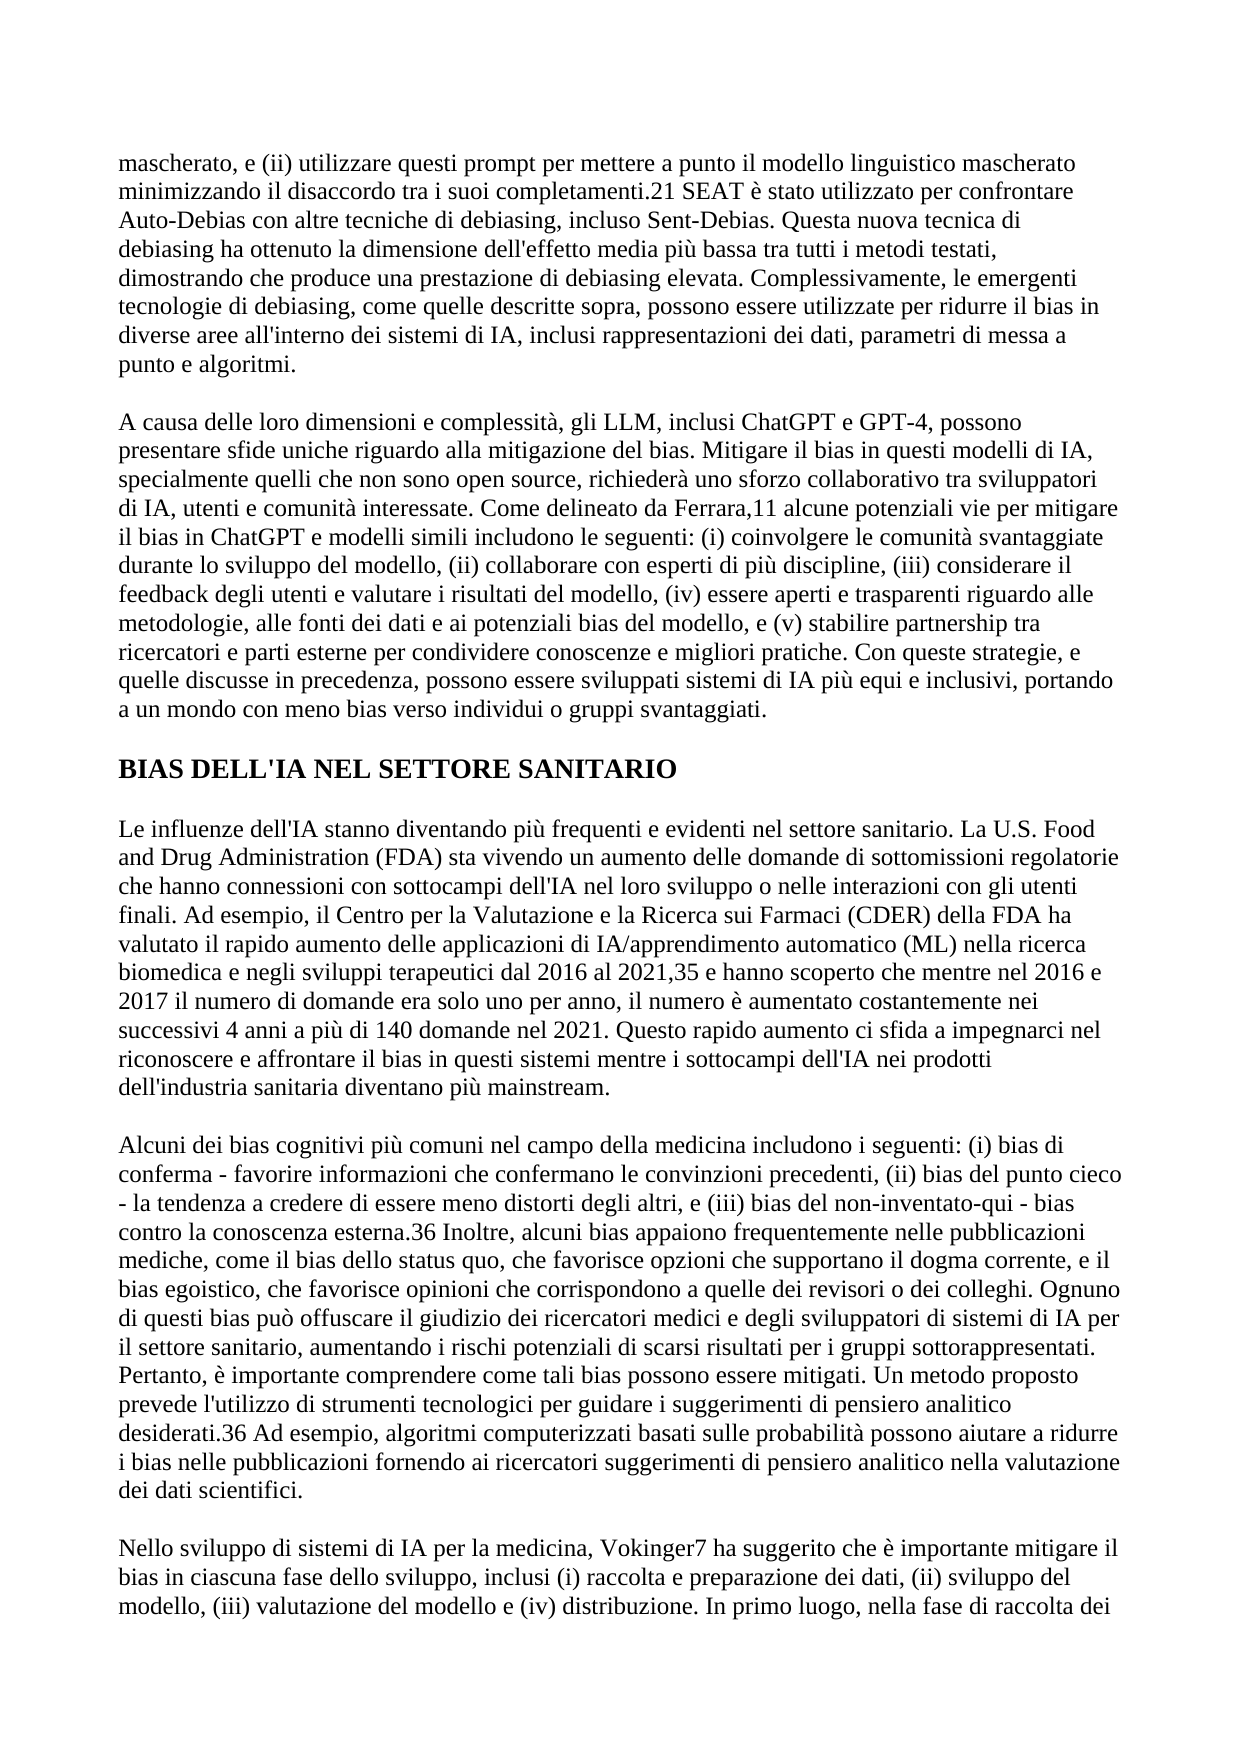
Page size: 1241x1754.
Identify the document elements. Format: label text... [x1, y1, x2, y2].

text Le influenze dell'IA stanno diventando più frequenti e evidenti nel settore sanitario. La U.S. Food and Drug Administration (FDA) sta vivendo un aumento delle domande di sottomissioni regolatorie che hanno connessioni con sottocampi dell'IA nel loro sviluppo o nelle interazioni con gli utenti finali. Ad esempio, il Centro per la Valutazione e la Ricerca sui Farmaci (CDER) della FDA ha valutato il rapido aumento delle applicazioni di IA/apprendimento automatico (ML) nella ricerca biomedica e negli sviluppi terapeutici dal 2016 al 2021,35 e hanno scoperto che mentre nel 2016 e 2017 il numero di domande era solo uno per anno, il numero è aumentato costantemente nei successivi 4 anni a più di 140 domande nel 2021. Questo rapido aumento ci sfida a impegnarci nel riconoscere e affrontare il bias in questi sistemi mentre i sottocampi dell'IA nei prodotti dell'industria sanitaria diventano più mainstream. [118, 929, 1122, 1216]
text A causa delle loro dimensioni e complessità, gli LLM, inclusi ChatGPT e GPT-4, possono presentare sfide uniche riguardo alla mitigazione del bias. Mitigare il bias in questi modelli di IA, specialmente quelli che non sono open source, richiederà uno sforzo collaborativo tra sviluppatori di IA, utenti e comunità interessate. Come delineato da Ferrara,11 alcune potenziali vie per mitigare il bias in ChatGPT e modelli simili includono le seguenti: (i) coinvolgere le comunità svantaggiate durante lo sviluppo del modello, (ii) collaborare con esperti di più discipline, (iii) considerare il feedback degli utenti e valutare i risultati del modello, (iv) essere aperti e trasparenti riguardo alle metodologie, alle fonti dei dati e ai potenziali bias del modello, e (v) stabilire partnership tra ricercatori e parti esterne per condividere conoscenze e migliori pratiche. Con queste strategie, e quelle discusse in precedenza, possono essere sviluppati sistemi di IA più equi e inclusivi, portando a un mondo con meno bias verso individui o gruppi svantaggiati. [118, 522, 1122, 838]
text I parametri del modello di IA presentano anche una sfida significativa di bias. Guo, Yang e Abbasi21 hanno proposto un metodo automatico per mitigare i bias sociali nei modelli linguistici pre-addestrati. Questo metodo, Auto-Debias, consiste in due fasi: (i) creare automaticamente prompt distorti massimizzando il disaccordo tra i completamenti del modello linguistico mascherato, e (ii) utilizzare questi prompt per mettere a punto il modello linguistico mascherato minimizzando il disaccordo tra i suoi completamenti.21 SEAT è stato utilizzato per confrontare Auto-Debias con altre tecniche di debiasing, incluso Sent-Debias. Questa nuova tecnica di debiasing ha ottenuto la dimensione dell'effetto media più bassa tra tutti i metodi testati, dimostrando che produce una prestazione di debiasing elevata. Complessivamente, le emergenti tecnologie di debiasing, come quelle descritte sopra, possono essere utilizzate per ridurre il bias in diverse aree all'interno dei sistemi di IA, inclusi rappresentazioni dei dati, parametri di messa a punto e algoritmi. [118, 148, 1122, 493]
subtitle BIAS DELL'IA NEL SETTORE SANITARIO [118, 867, 1122, 899]
text Alcuni dei bias cognitivi più comuni nel campo della medicina includono i seguenti: (i) bias di conferma - favorire informazioni che confermano le convinzioni precedenti, (ii) bias del punto cieco - la tendenza a credere di essere meno distorti degli altri, e (iii) bias del non-inventato-qui - bias contro la conoscenza esterna.36 Inoltre, alcuni bias appaiono frequentemente nelle pubblicazioni mediche, come il bias dello status quo, che favorisce opzioni che supportano il dogma corrente, e il bias egoistico, che favorisce opinioni che corrispondono a quelle dei revisori o dei colleghi. Ognuno di questi bias può offuscare il giudizio dei ricercatori medici e degli sviluppatori di sistemi di IA per il settore sanitario, aumentando i rischi potenziali di scarsi risultati per i gruppi sottorappresentati. Pertanto, è importante comprendere come tali bias possono essere mitigati. Un metodo proposto prevede l'utilizzo di strumenti tecnologici per guidare i suggerimenti di pensiero analitico desiderati.36 Ad esempio, algoritmi computerizzati basati sulle probabilità possono aiutare a ridurre i bias nelle pubblicazioni fornendo ai ricercatori suggerimenti di pensiero analitico nella valutazione dei dati scientifici. [118, 1245, 1122, 1619]
